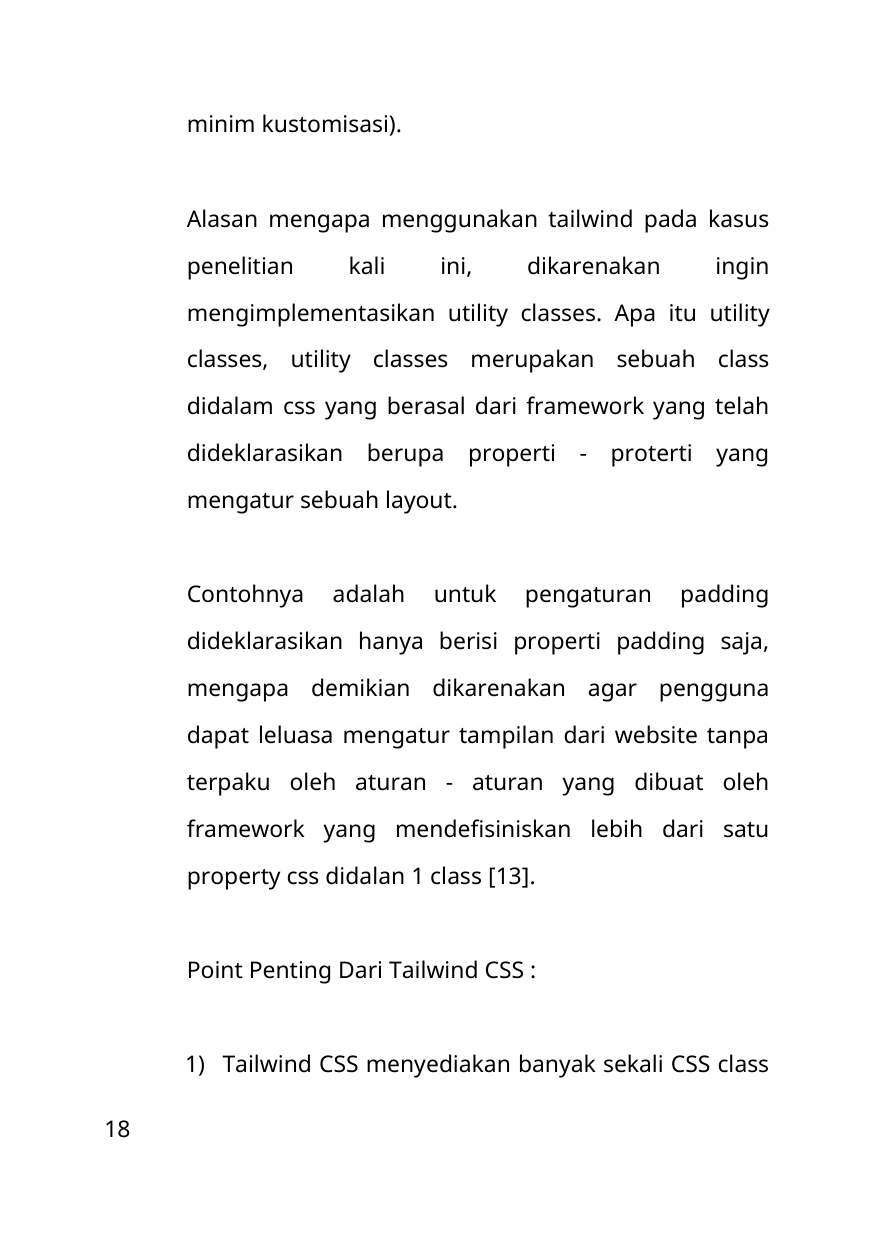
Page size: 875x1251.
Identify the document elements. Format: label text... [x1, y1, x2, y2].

text Alasan mengapa menggunakan tailwind pada kasus penelitian kali ini, dikarenakan ingin mengimplementasikan utility classes. Apa itu utility classes, utility classes merupakan sebuah class didalam css yang berasal dari framework yang telah dideklarasikan berupa properti - proterti yang mengatur sebuah layout. [187, 203, 770, 515]
text Contohnya adalah untuk pengaturan padding dideklarasikan hanya berisi properti padding saja, mengapa demikian dikarenakan agar pengguna dapat leluasa mengatur tampilan dari website tanpa terpaku oleh aturan - aturan yang dibuat oleh framework yang mendefisiniskan lebih dari satu property css didalan 1 class. [187, 578, 770, 891]
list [185, 1048, 770, 1079]
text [187, 108, 770, 139]
text Point Penting Dari Tailwind CSS : [187, 954, 770, 985]
